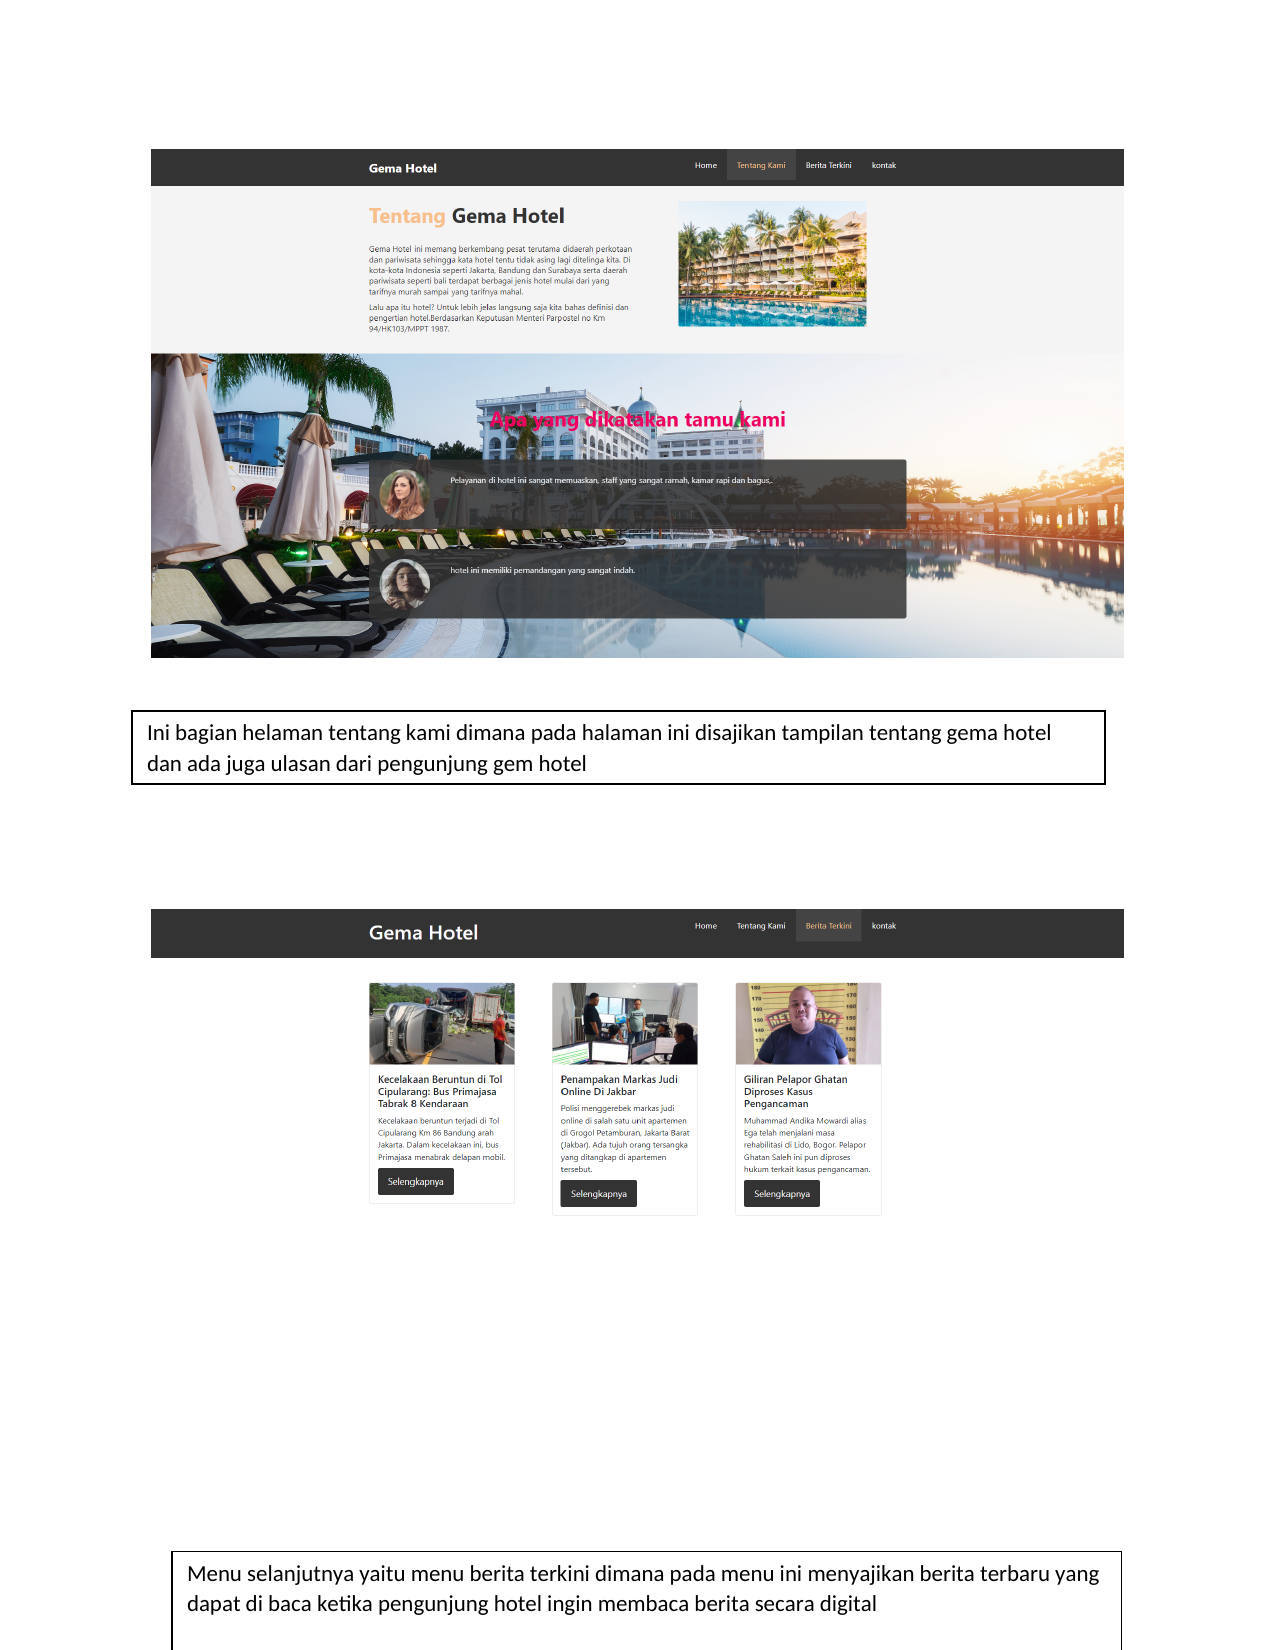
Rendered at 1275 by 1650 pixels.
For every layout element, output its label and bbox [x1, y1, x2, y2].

picture [151, 909, 1124, 1457]
picture [151, 149, 1124, 697]
